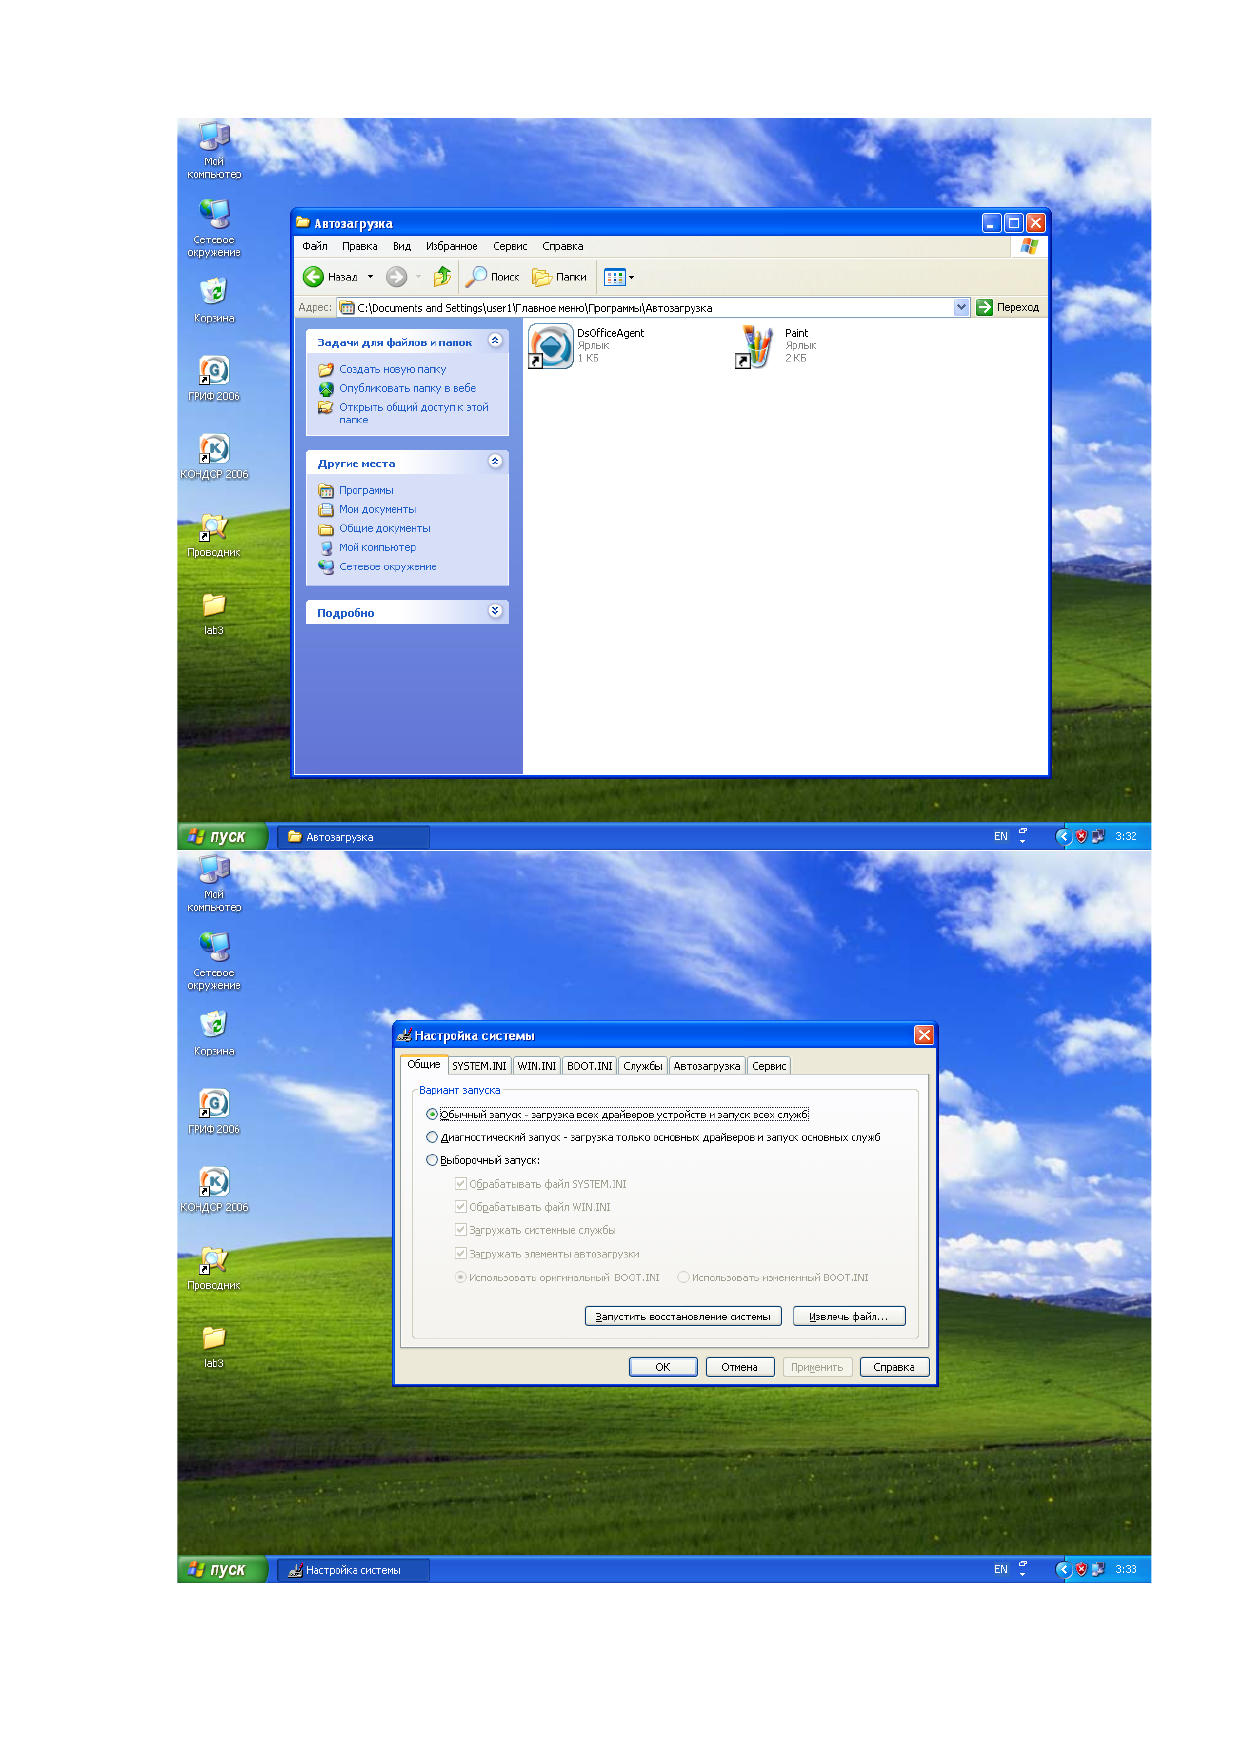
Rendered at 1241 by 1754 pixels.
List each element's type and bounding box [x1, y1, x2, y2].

picture [177, 118, 1152, 850]
picture [177, 851, 1152, 1583]
